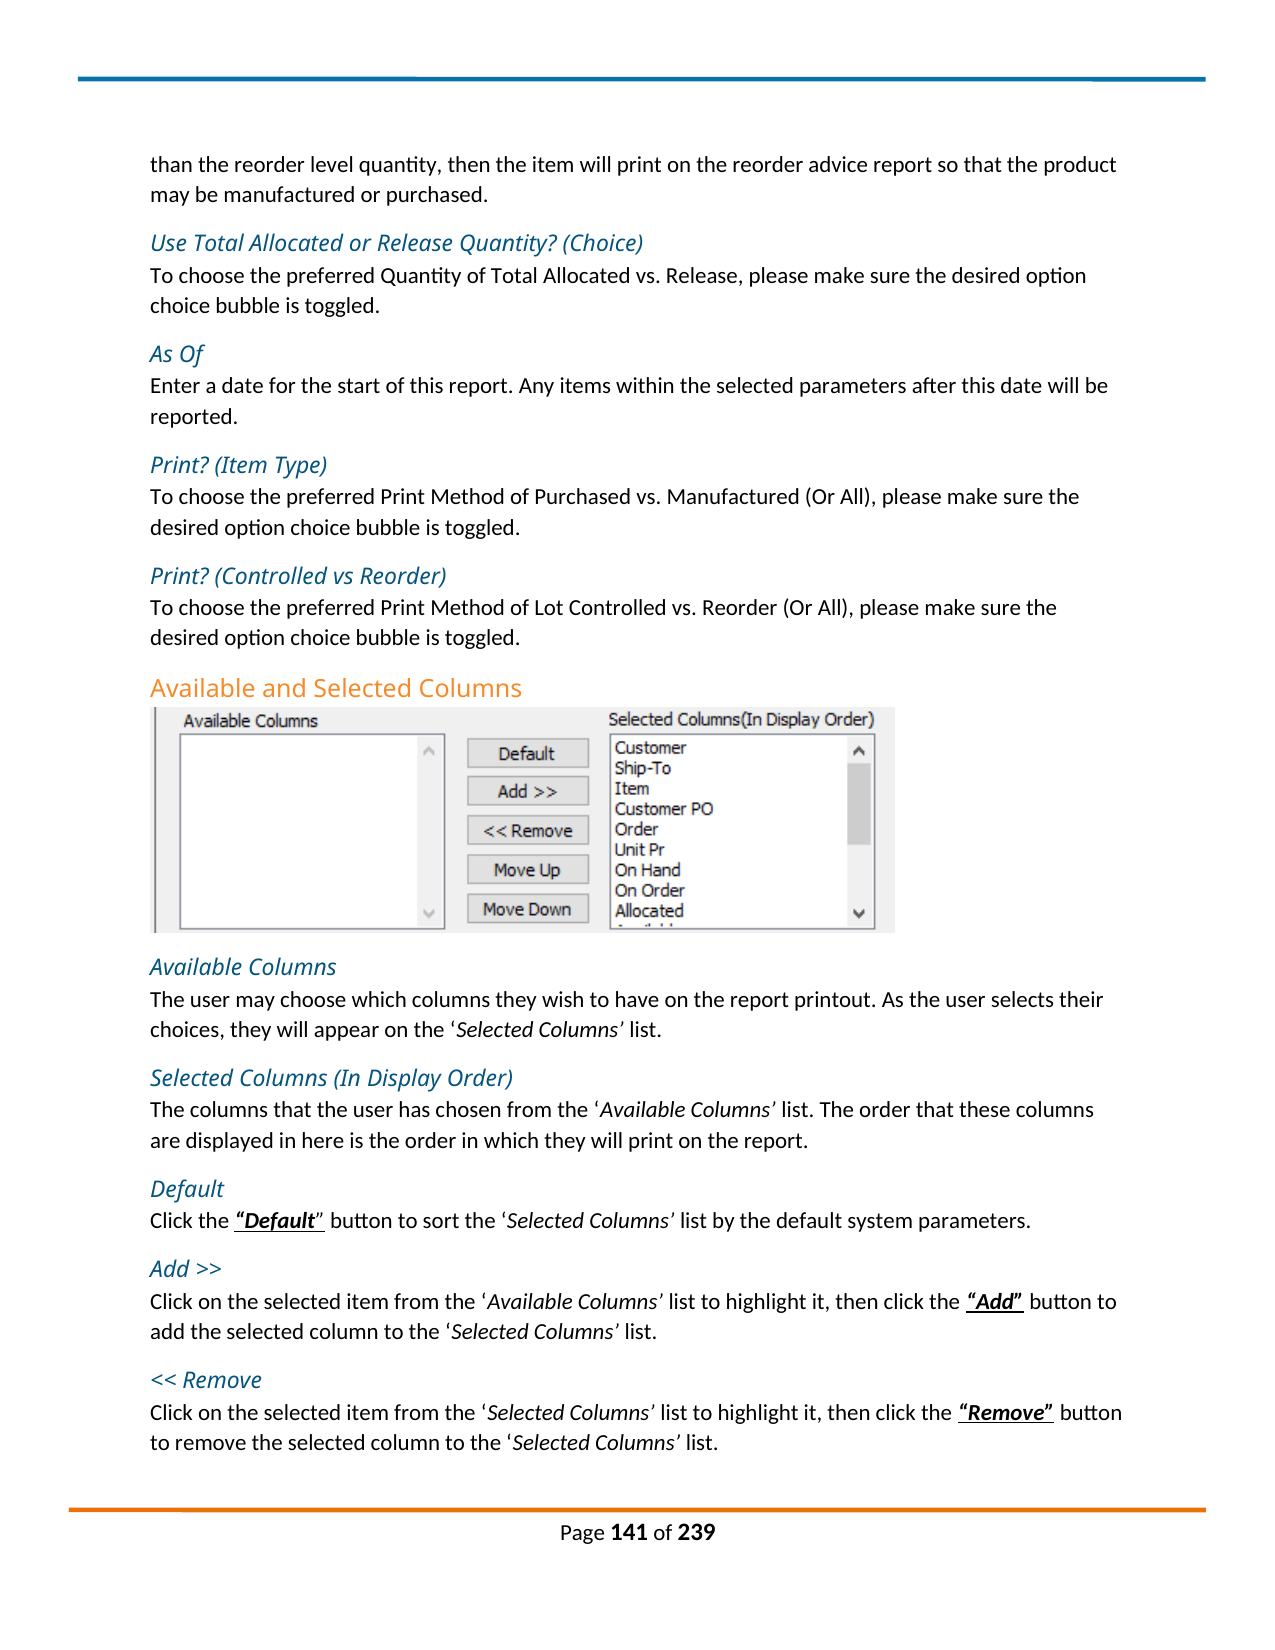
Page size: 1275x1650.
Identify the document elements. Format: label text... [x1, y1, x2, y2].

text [150, 150, 1125, 208]
text Click on the selected item from the ‘Available Columns’ list to highlight it, then click the “Add” button to add the selected column to the ‘Selected Columns’ list. [150, 1287, 1125, 1345]
subtitle Selected Columns (In Display Order) [150, 1062, 1125, 1093]
text To choose the preferred Print Method of Lot Controlled vs. Reorder (Or All), please make sure the desired option choice bubble is toggled. [150, 593, 1125, 652]
text Click on the selected item from the ‘Selected Columns’ list to highlight it, then click the “Remove” button to remove the selected column to the ‘Selected Columns’ list. [150, 1398, 1125, 1456]
subtitle Print? (Item Type) [150, 449, 1125, 480]
subtitle As Of [150, 338, 1125, 369]
subtitle Available Columns [150, 951, 1125, 982]
text The columns that the user has chosen from the ‘Available Columns’ list. The order that these columns are displayed in here is the order in which they will print on the report. [150, 1096, 1125, 1154]
text To choose the preferred Print Method of Purchased vs. Manufactured (Or All), please make sure the desired option choice bubble is toggled. [150, 482, 1125, 541]
subtitle Use Total Allocated or Release Quantity? (Choice) [150, 227, 1125, 258]
subtitle Add >> [150, 1253, 1125, 1284]
subtitle Print? (Controlled vs Reorder) [150, 559, 1125, 591]
text To choose the preferred Quantity of Total Allocated vs. Release, please make sure the desired option choice bubble is toggled. [150, 261, 1125, 319]
text Enter a date for the start of this report. Any items within the selected parameters after this date will be reported. [150, 372, 1125, 430]
subtitle Default [150, 1173, 1125, 1204]
subtitle Available and Selected Columns [150, 670, 1125, 704]
text Click the “Default” button to sort the ‘Selected Columns’ list by the default system parameters. [150, 1206, 1125, 1234]
picture [150, 707, 896, 933]
text The user may choose which columns they wish to have on the report printout. As the user selects their choices, they will appear on the ‘Selected Columns’ list. [150, 985, 1125, 1043]
subtitle << Remove [150, 1364, 1125, 1395]
